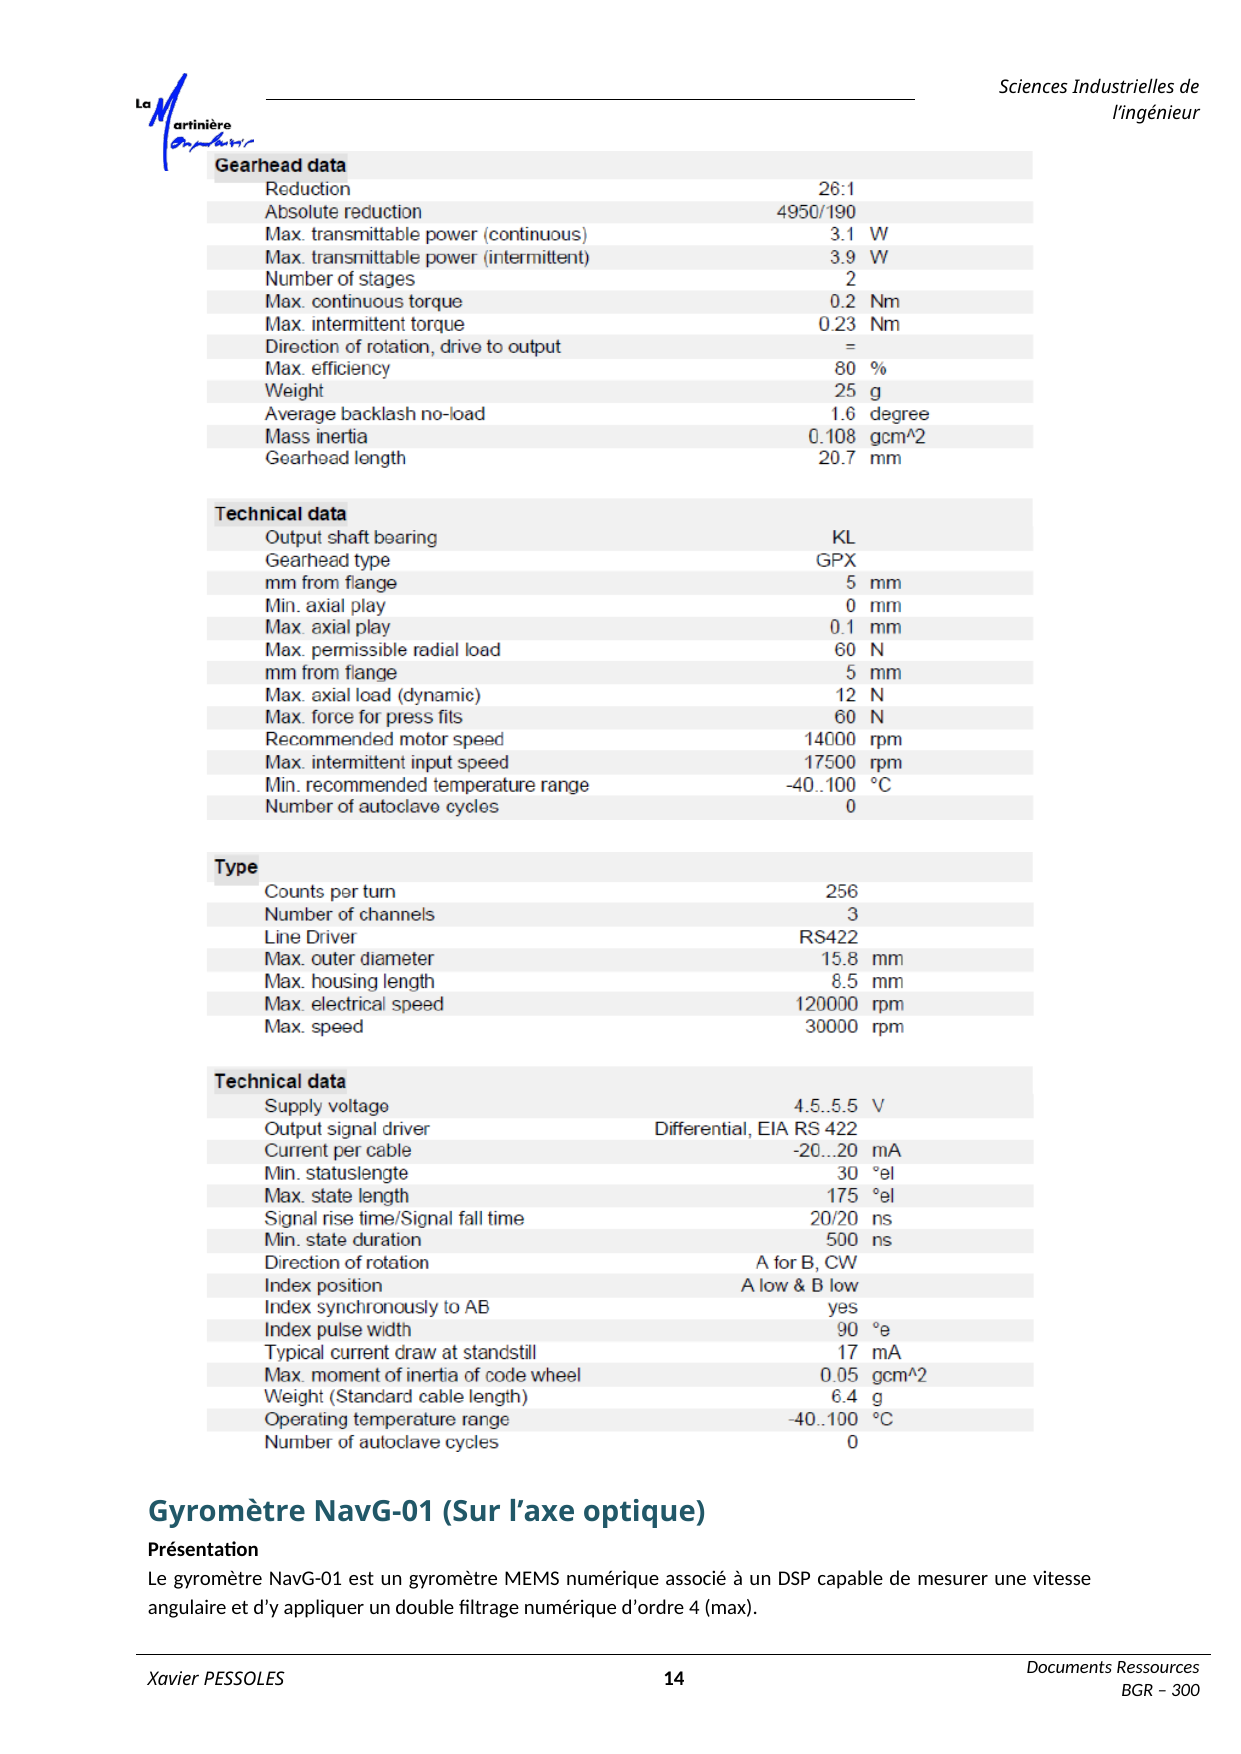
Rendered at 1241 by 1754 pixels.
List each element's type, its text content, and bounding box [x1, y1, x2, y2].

text Présentation [148, 1536, 1093, 1562]
picture [136, 73, 1034, 820]
subtitle Gyromètre NavG-01 (Sur l’axe optique) [148, 1491, 1093, 1530]
picture [206, 852, 1034, 1452]
text Le gyromètre NavG-01 est un gyromètre MEMS numérique associé à un DSP capable de mesurer une vitesse angulaire et d’y appliquer un double filtrage numérique d’ordre 4 (max). [148, 1565, 1093, 1620]
